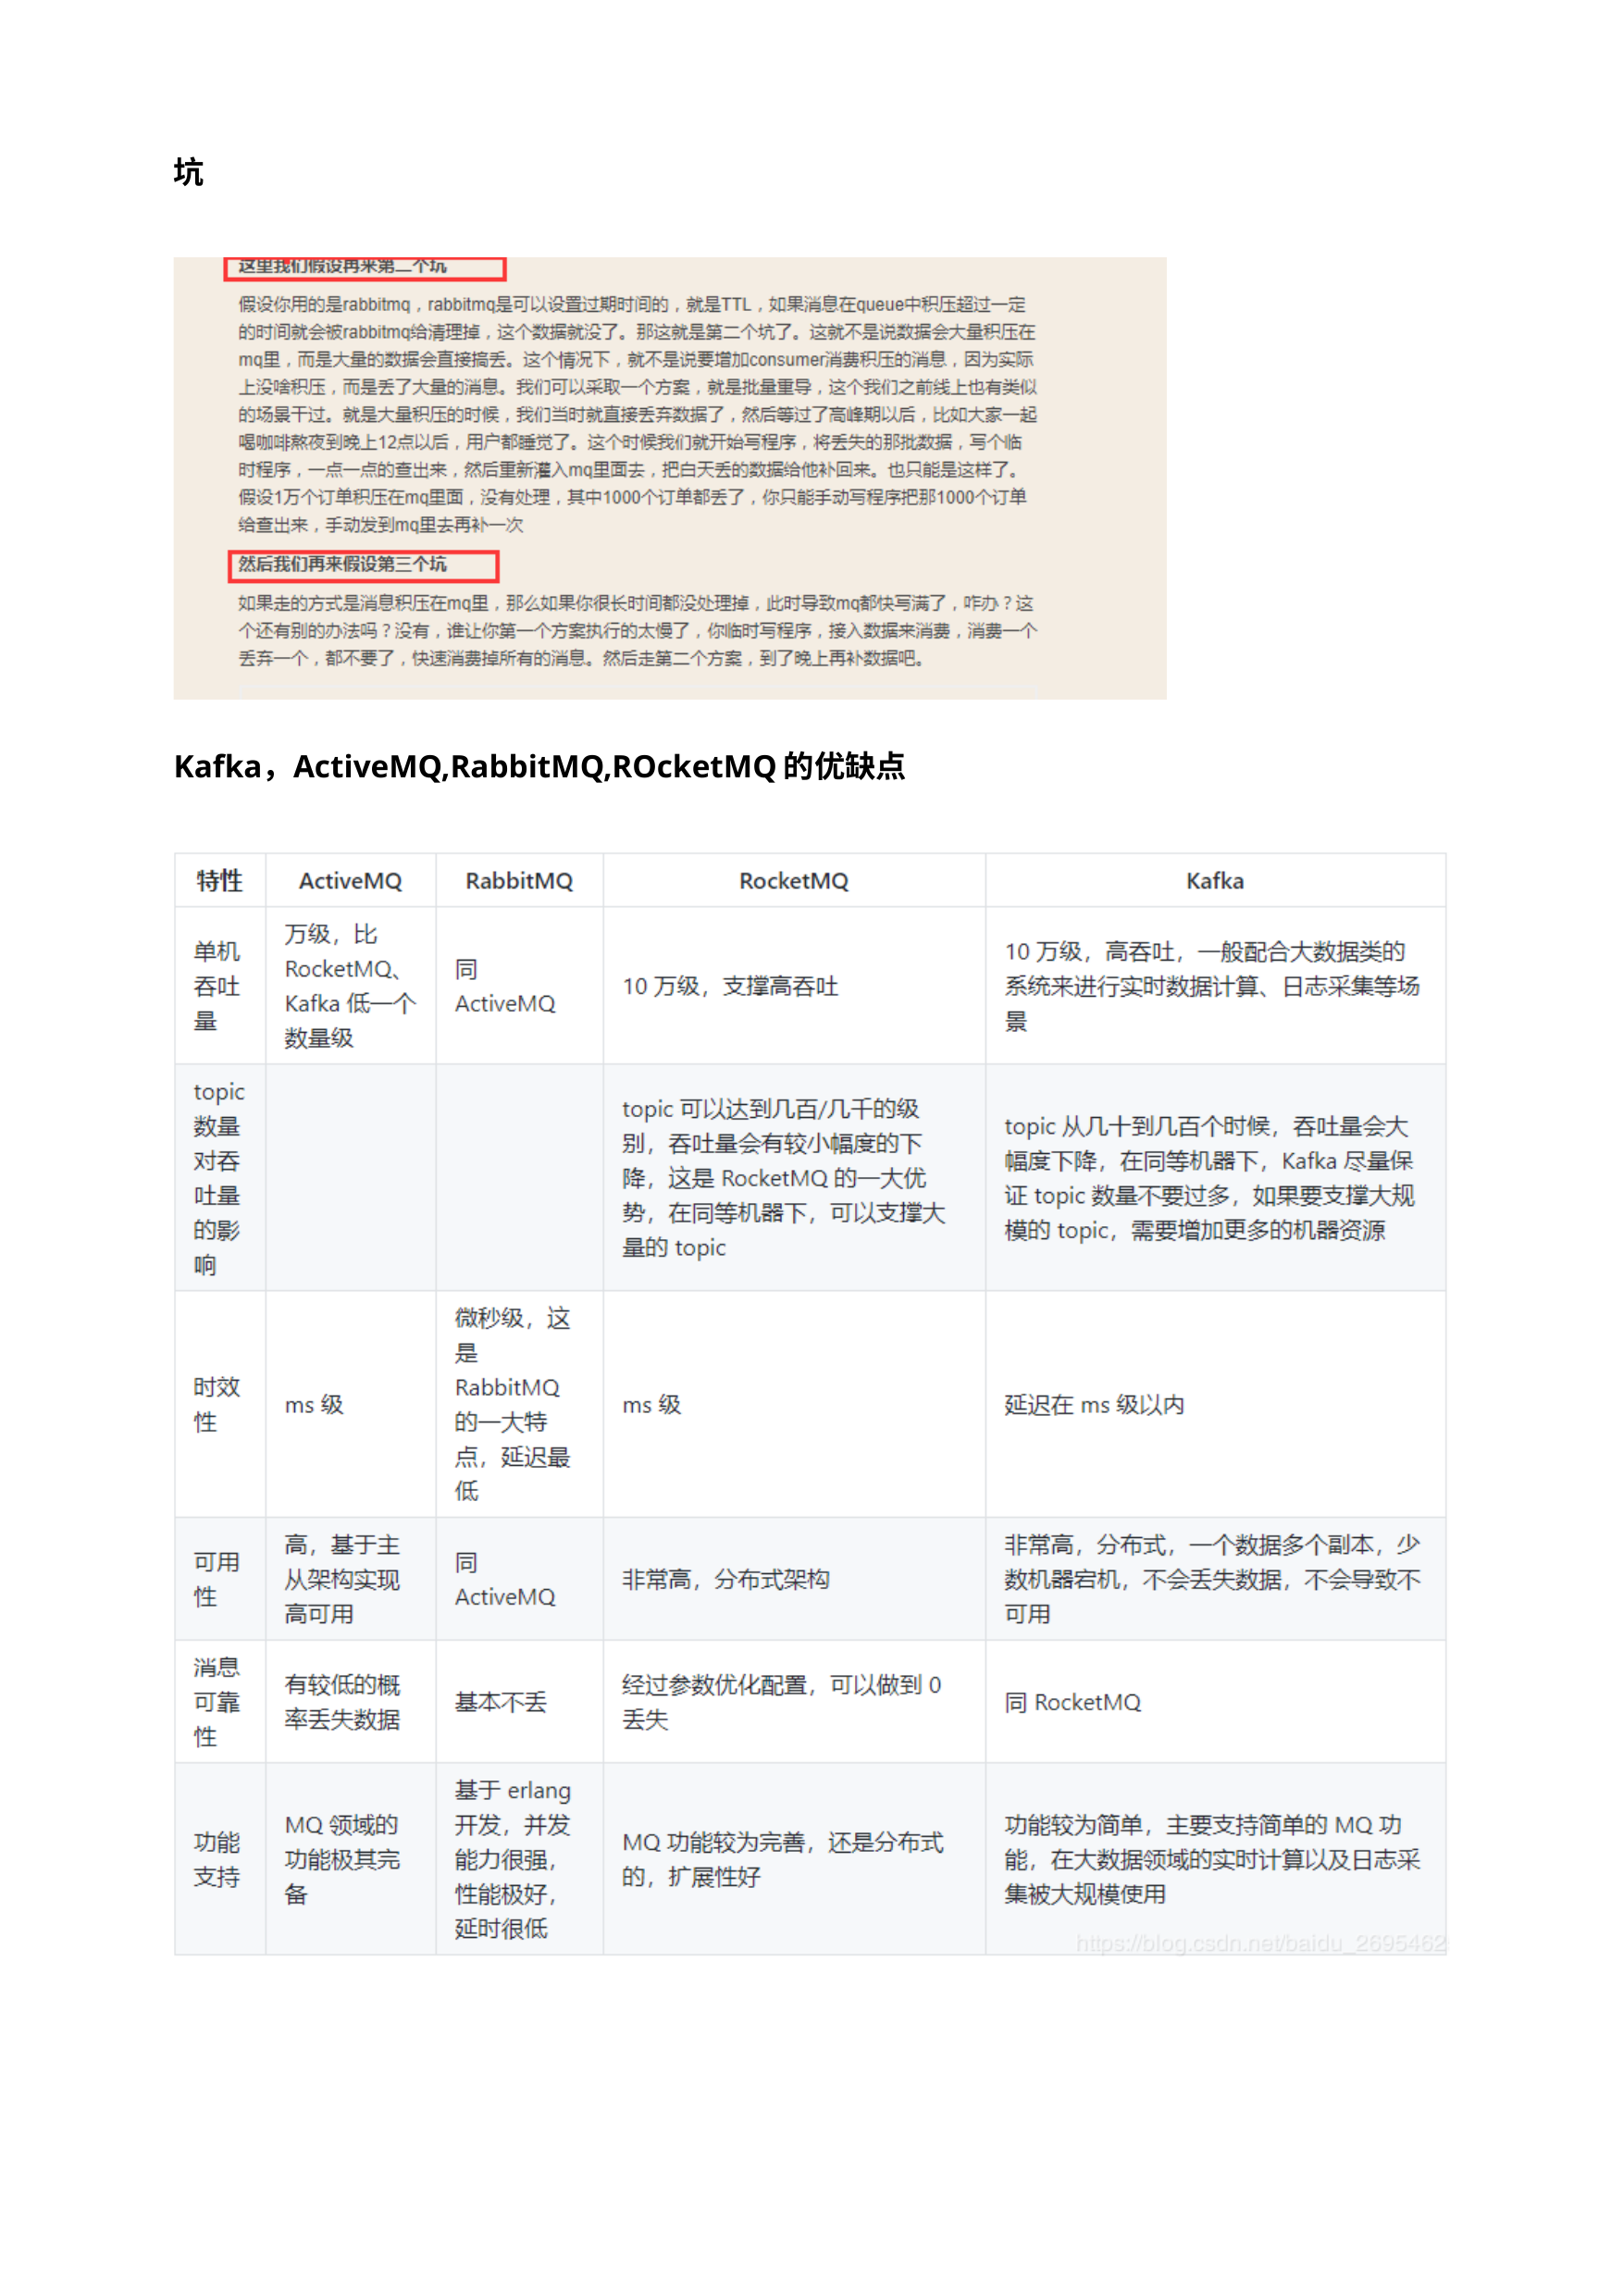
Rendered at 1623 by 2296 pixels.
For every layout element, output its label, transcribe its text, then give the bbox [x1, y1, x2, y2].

subtitle 坑 [173, 140, 1449, 200]
picture [173, 257, 1167, 700]
subtitle Kafka，ActiveMQ,RabbitMQ,ROcketMQ的优缺点 [173, 734, 1449, 794]
picture [173, 851, 1450, 1960]
